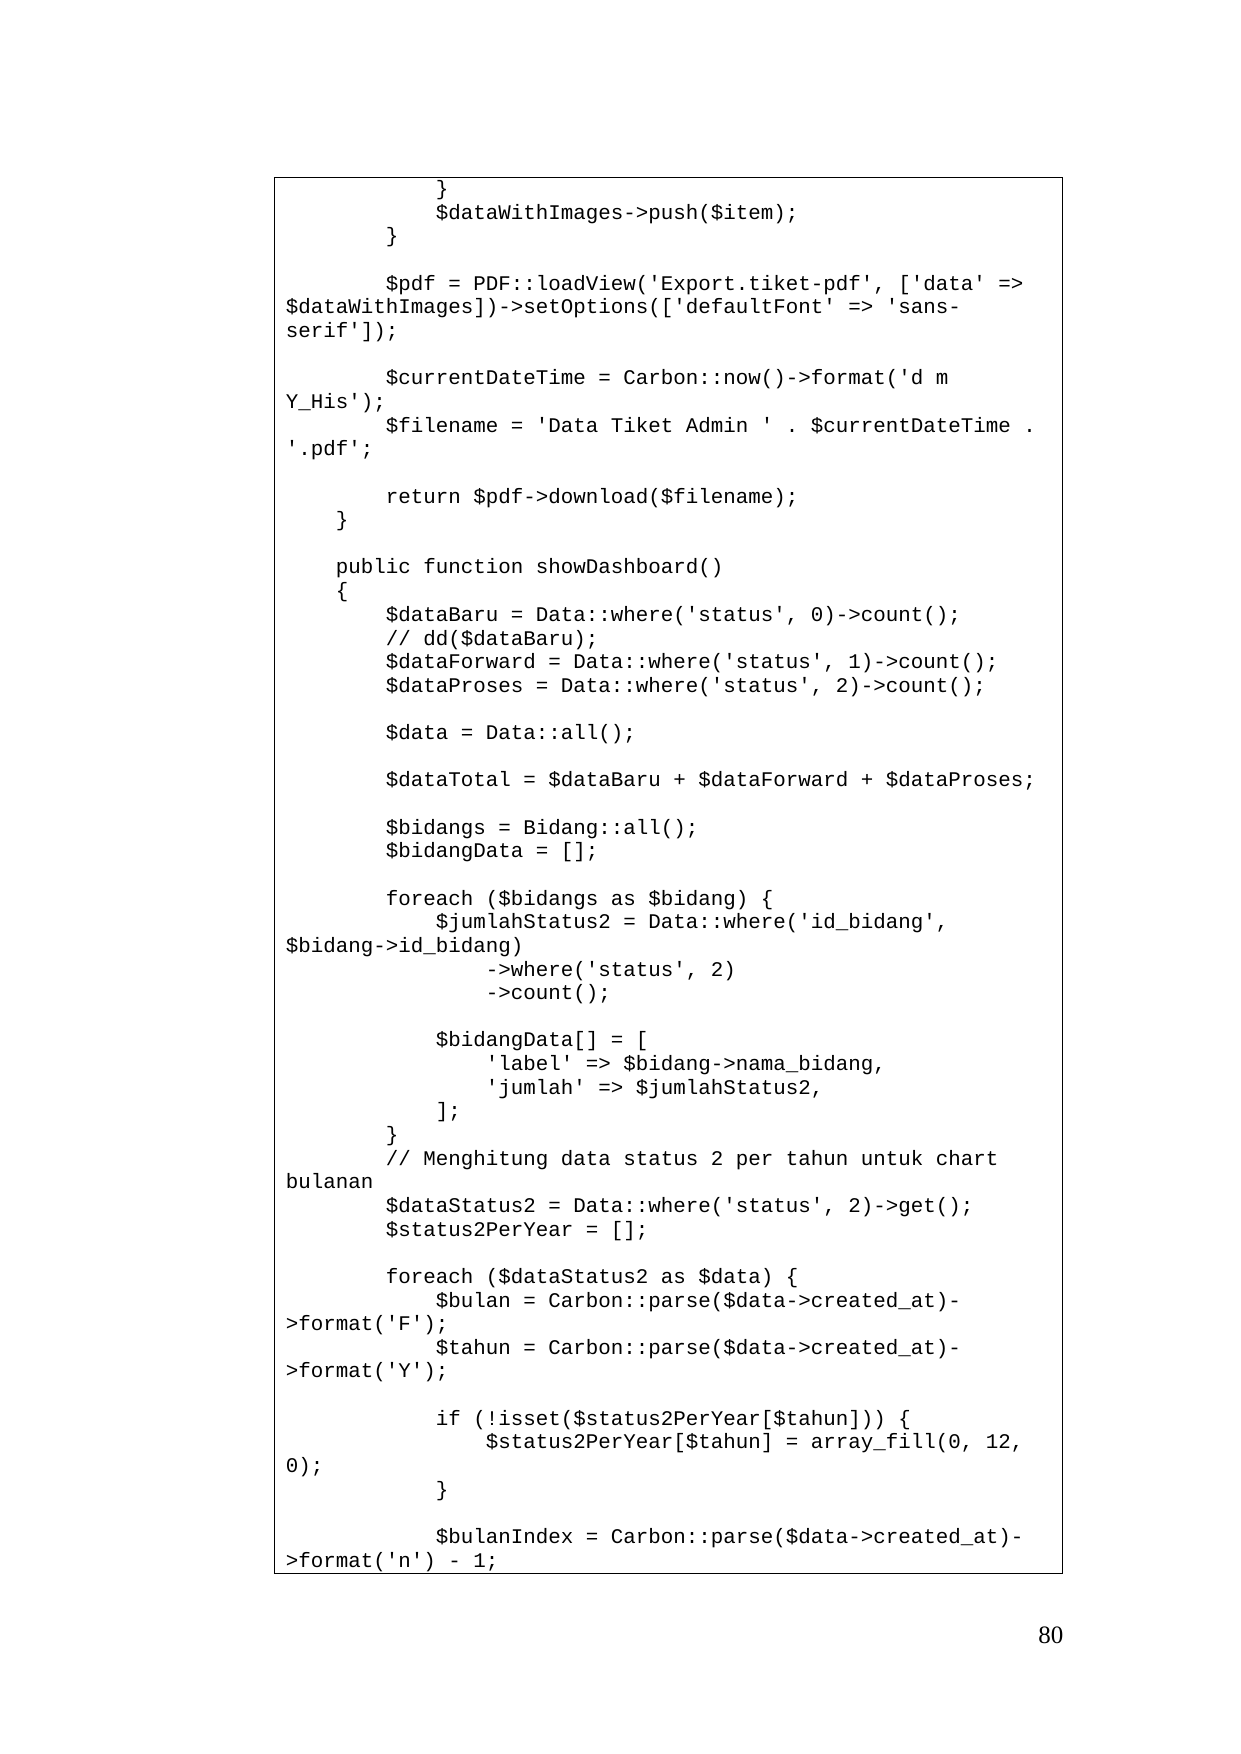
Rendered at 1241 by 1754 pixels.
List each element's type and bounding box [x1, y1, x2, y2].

table_header [275, 178, 1062, 1573]
